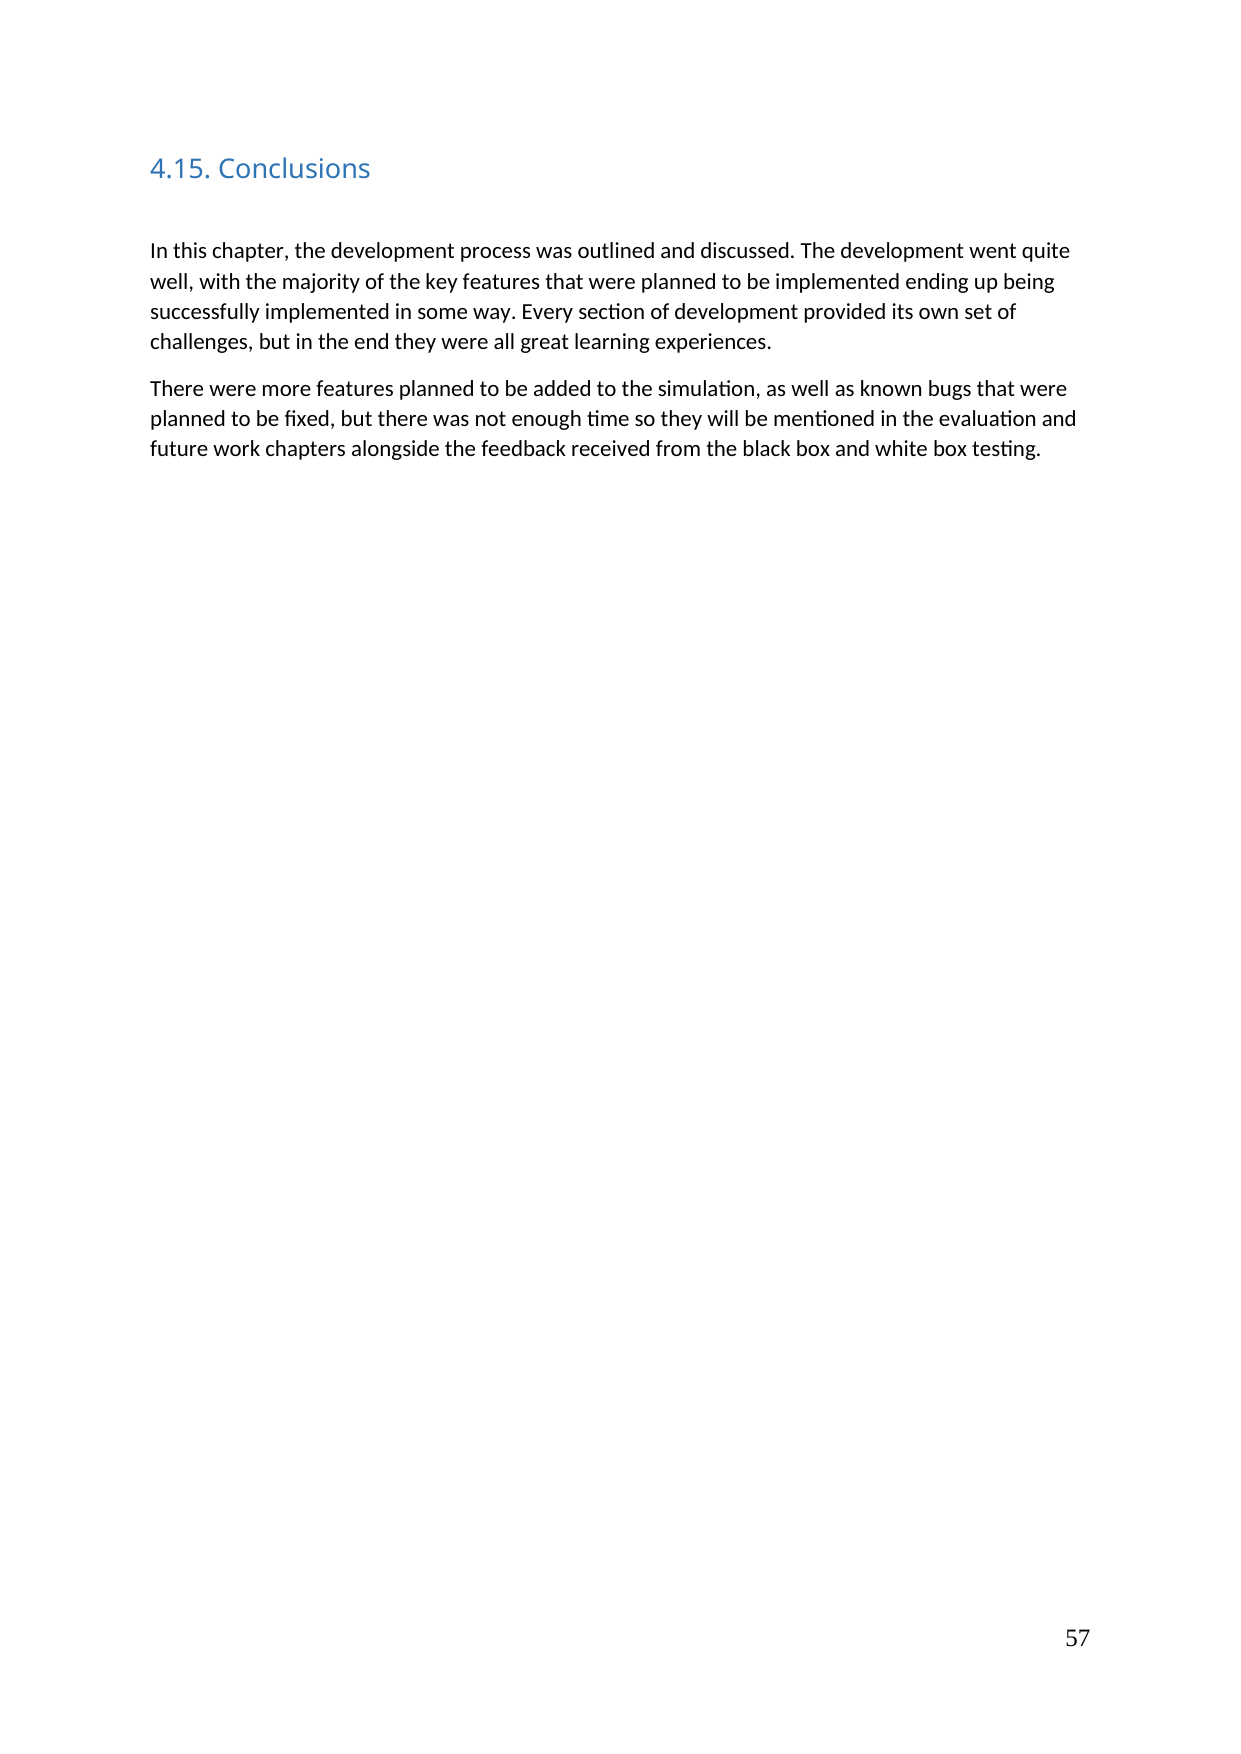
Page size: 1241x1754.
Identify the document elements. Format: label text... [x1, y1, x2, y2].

text There were more features planned to be added to the simulation, as well as known bugs that were planned to be fixed, but there was not enough time so they will be mentioned in the evaluation and future work chapters alongside the feedback received from the black box and white box testing. [150, 374, 1090, 463]
text In this chapter, the development process was outlined and discussed. The development went quite well, with the majority of the key features that were planned to be implemented ending up being successfully implemented in some way. Every section of development provided its own set of challenges, but in the end they were all great learning experiences. [150, 237, 1090, 355]
subtitle 4.15. Conclusions [150, 150, 1090, 187]
